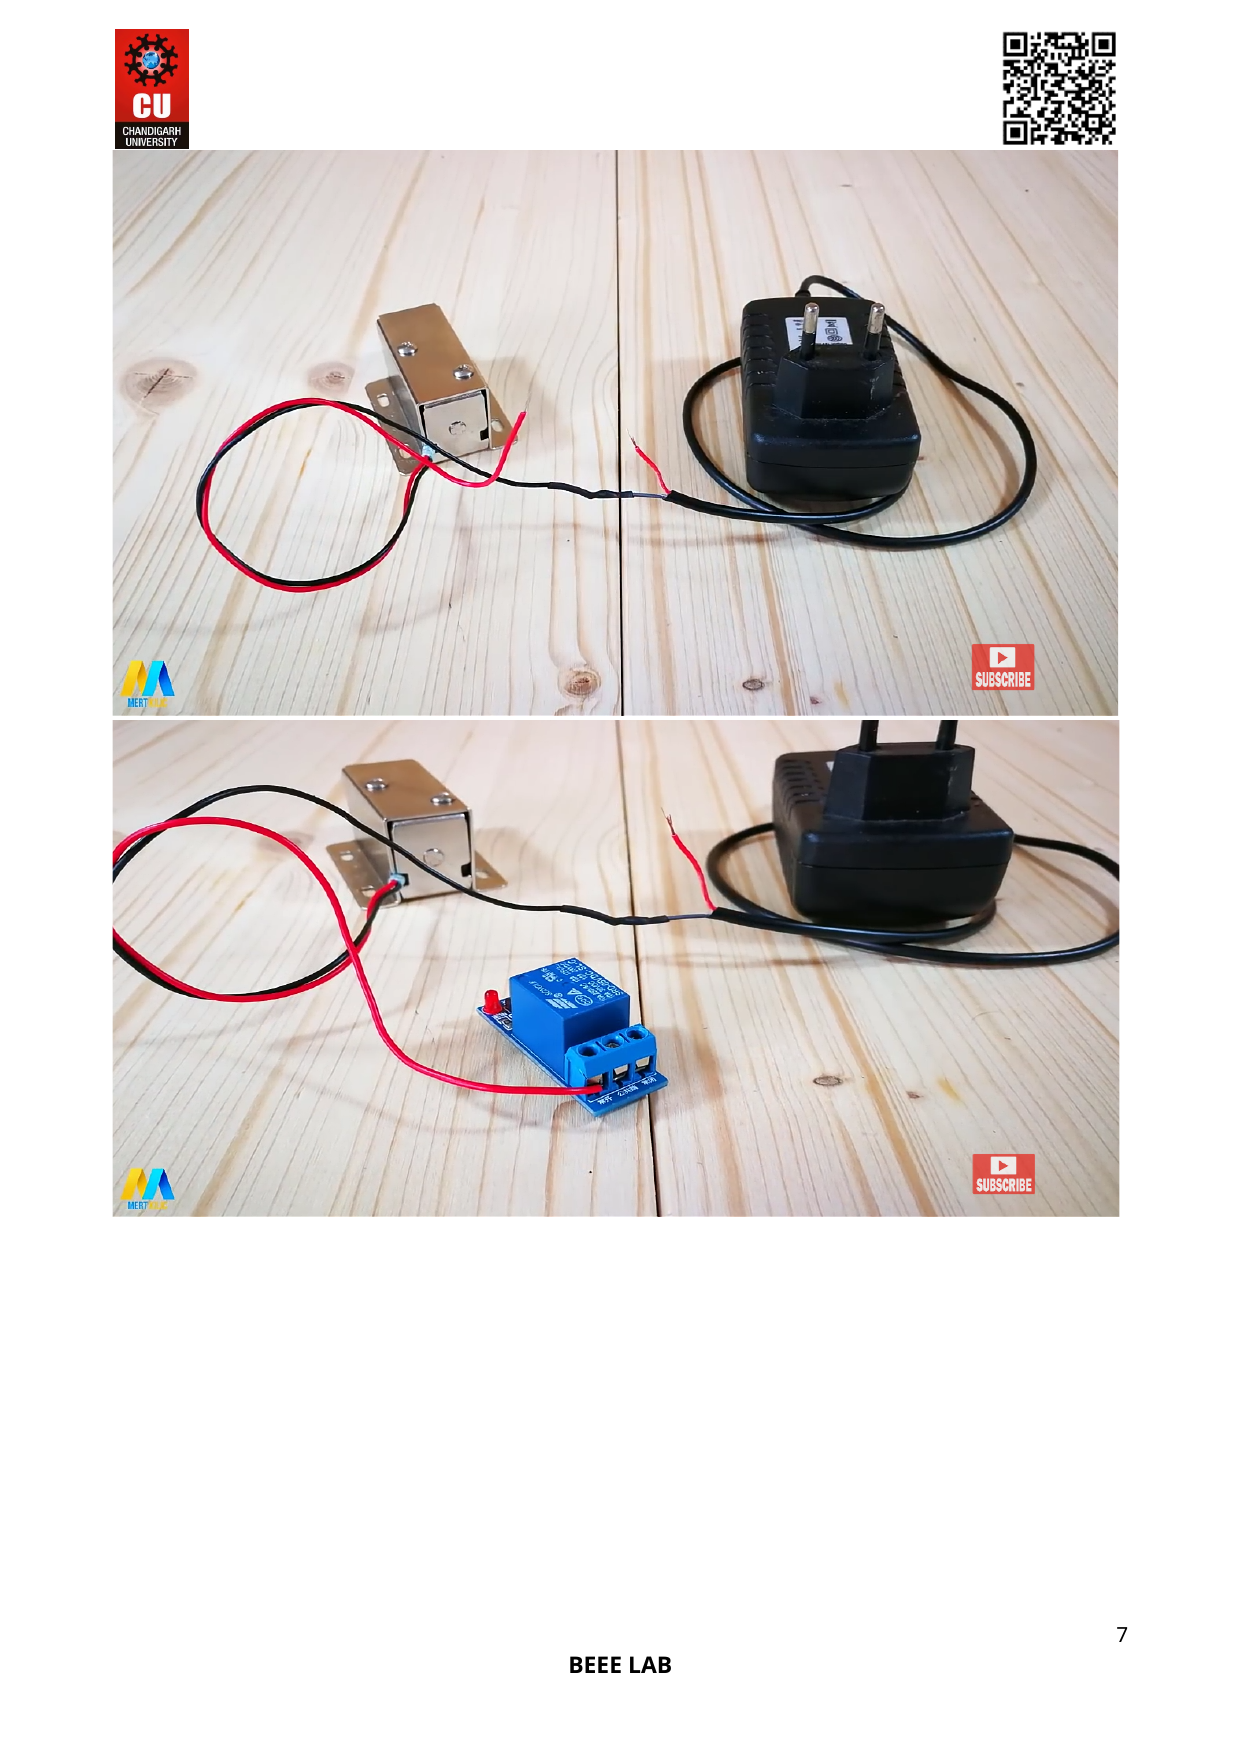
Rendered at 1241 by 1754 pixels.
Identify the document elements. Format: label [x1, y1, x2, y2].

picture [112, 720, 1120, 1217]
picture [112, 30, 1119, 716]
picture [115, 29, 189, 149]
